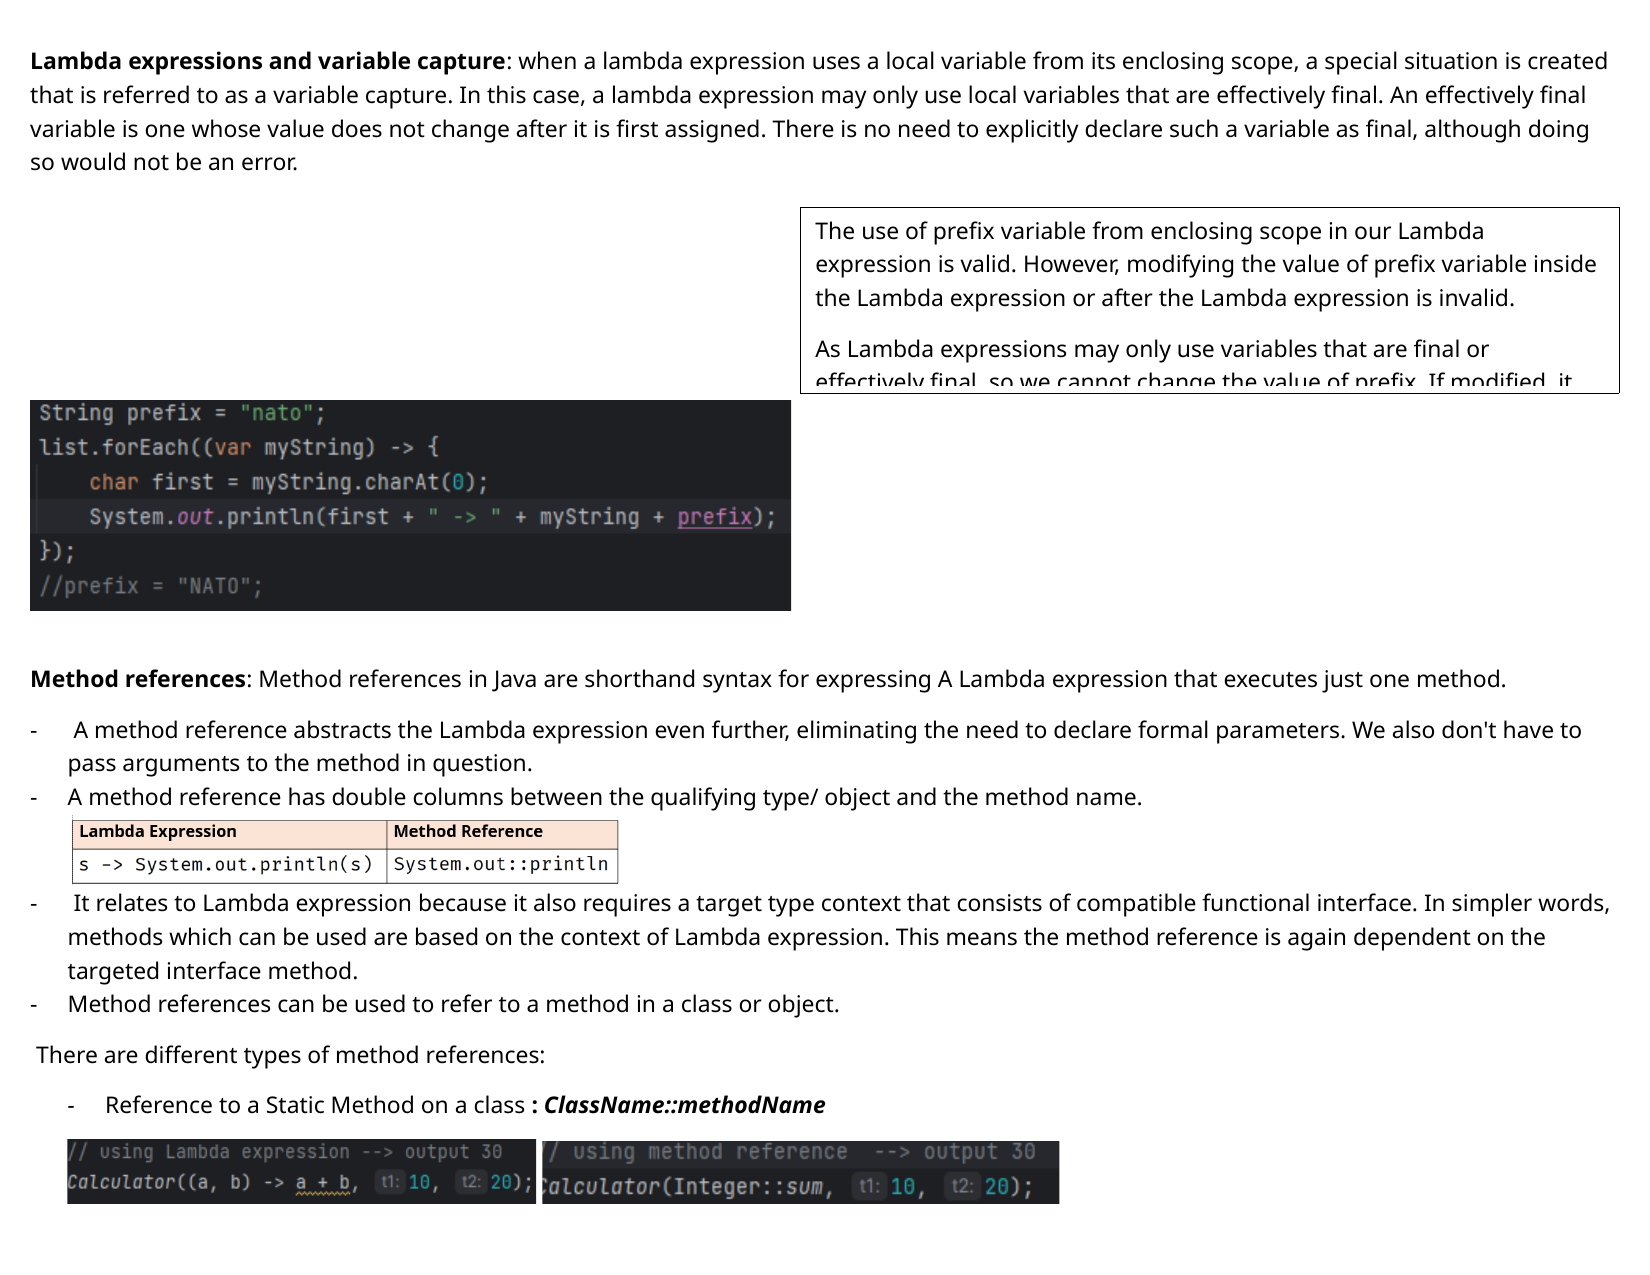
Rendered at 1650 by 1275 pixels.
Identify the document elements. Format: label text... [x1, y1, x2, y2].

list Method references can be used to refer to a method in a class or object. [30, 988, 1620, 1019]
picture [30, 400, 792, 611]
picture [542, 1141, 1060, 1204]
text Lambda expressions and variable capture: when a lambda expression uses a local variable from its enclosing scope, a special situation is created that is referred to as a variable capture. In this case, a lambda expression may only use local variables that are effectively final. An effectively final variable is one whose value does not change after it is first assigned. There is no need to explicitly declare such a variable as final, although doing so would not be an error. [30, 45, 1620, 177]
text There are different types of method references: [30, 1039, 1620, 1070]
list A method reference abstracts the Lambda expression even further, eliminating the need to declare formal parameters. We also don't have to pass arguments to the method in question. [30, 713, 1620, 778]
text Method references: Method references in Java are shorthand syntax for expressing A Lambda expression that executes just one method. [30, 663, 1620, 694]
list Reference to a Static Method on a class : ClassName::methodName [67, 1089, 1620, 1120]
picture [67, 814, 623, 885]
list It relates to Lambda expression because it also requires a target type context that consists of compatible functional interface. In simpler words, methods which can be used are based on the context of Lambda expression. This means the method reference is again dependent on the targeted interface method. [30, 887, 1620, 986]
list A method reference has double columns between the qualifying type/ object and the method name. [30, 781, 1620, 812]
picture [67, 1139, 537, 1204]
